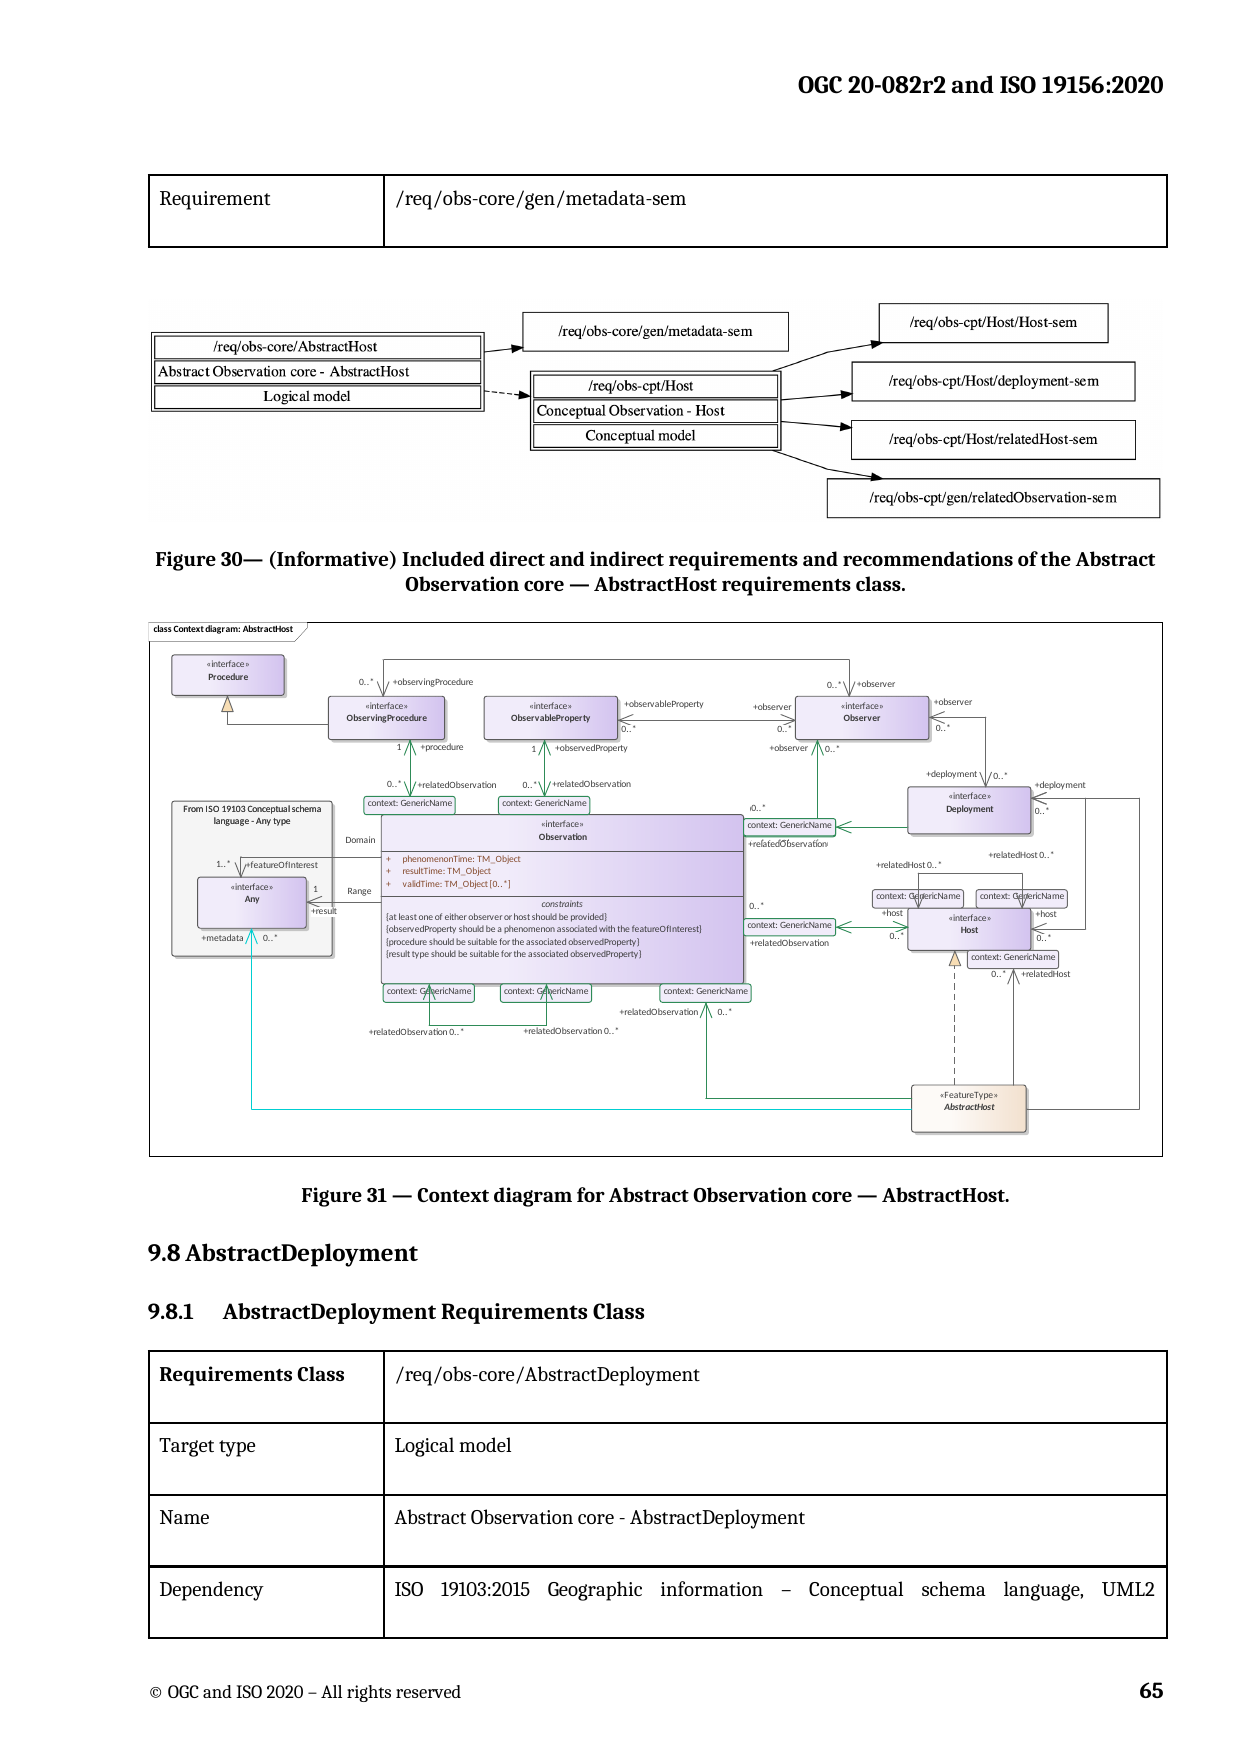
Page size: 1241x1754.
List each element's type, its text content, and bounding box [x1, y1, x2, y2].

text Figure 31 — Context diagram for Abstract Observation core — AbstractHost. [148, 1182, 1163, 1207]
table_cell Logical model [385, 1424, 1166, 1493]
table_cell Name [150, 1496, 383, 1565]
table_cell ISO 19103:2015 Geographic information – Conceptual schema language, UML2 conformance class [385, 1568, 1166, 1637]
text Figure 30— (Informative) Included direct and indirect requirements and recommendations of the Abstract Observation core — AbstractHost requirements class. [148, 546, 1163, 596]
subtitle AbstractDeployment Requirements Class [148, 1298, 1163, 1325]
table_header /req/obs-core/AbstractDeployment [385, 1352, 1166, 1422]
picture [147, 299, 1164, 522]
table_cell Dependency [150, 1568, 383, 1637]
table_cell Target type [150, 1424, 383, 1493]
subtitle AbstractDeployment [148, 1238, 1163, 1267]
table_header Requirements Class [150, 1352, 383, 1422]
table_cell /req/obs-core/gen/metadata-sem [385, 176, 1166, 246]
table_cell Requirement [150, 176, 383, 246]
table_cell Abstract Observation core - AbstractDeployment [385, 1496, 1166, 1565]
